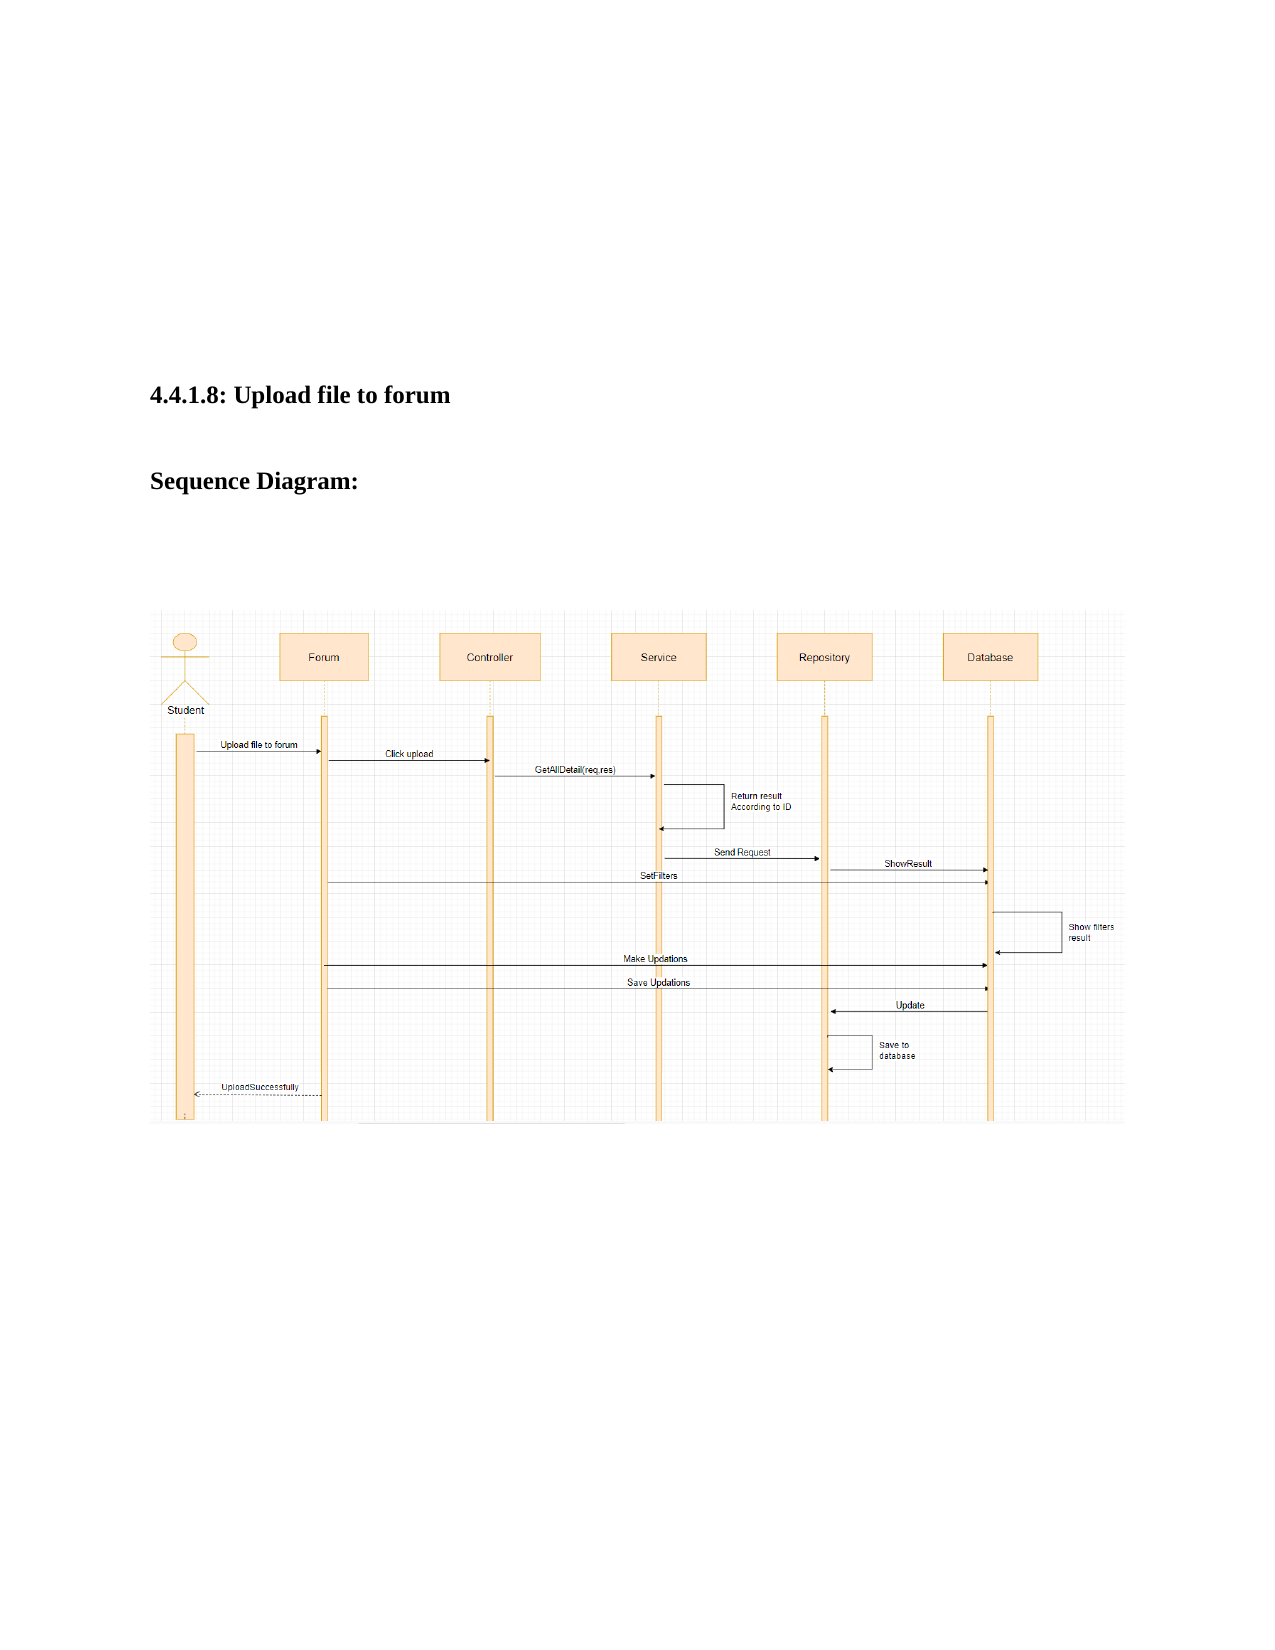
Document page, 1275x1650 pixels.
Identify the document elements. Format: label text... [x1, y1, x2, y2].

text 4.4.1.8: Upload file to forum [150, 380, 1125, 409]
text Sequence Diagram: [150, 466, 1125, 495]
picture [150, 610, 1125, 1124]
